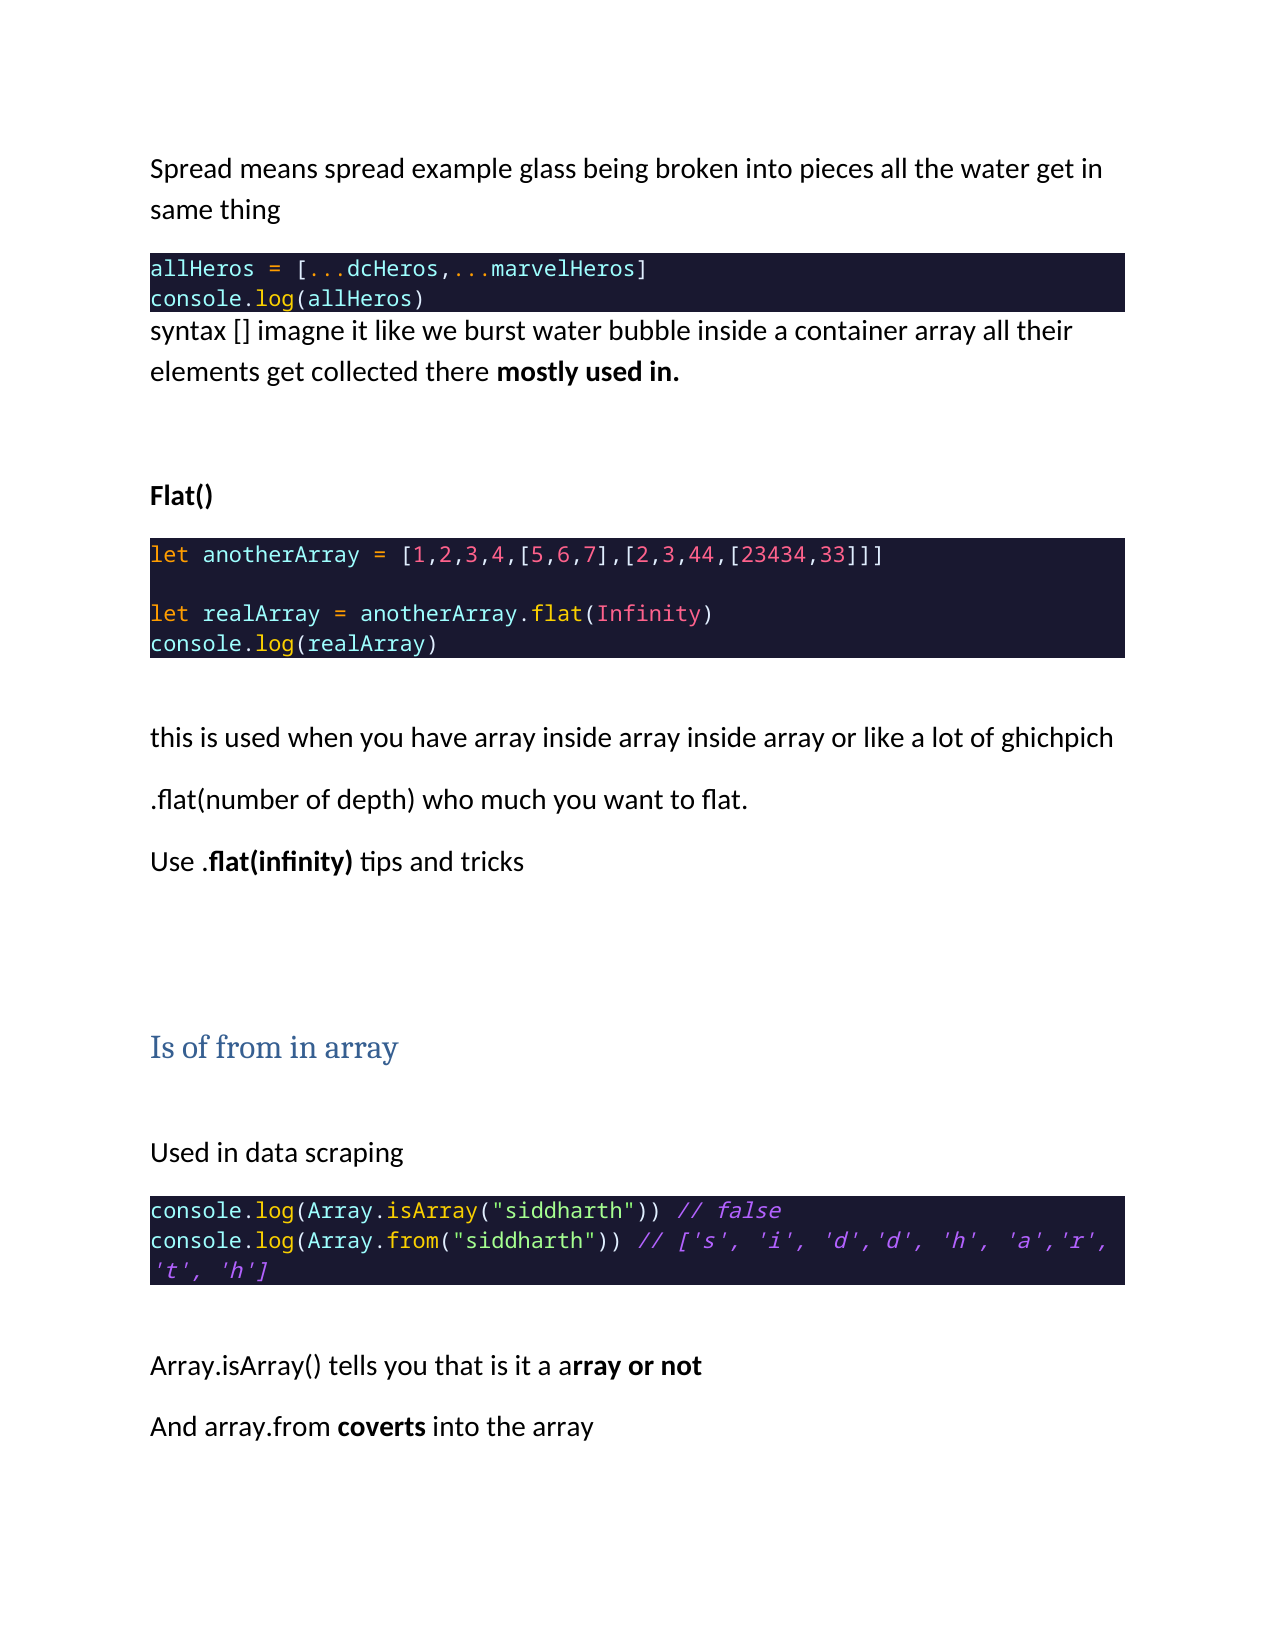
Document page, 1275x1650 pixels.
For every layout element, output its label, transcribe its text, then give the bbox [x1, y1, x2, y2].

text Spread means spread example glass being broken into pieces all the water get in same thing [150, 150, 1125, 227]
text syntax [] imagne it like we burst water bubble inside a container array all their elements get collected there mostly used in. [150, 312, 1125, 389]
text let realArray = anotherArray.flat(Infinity) [150, 598, 1125, 628]
text this is used when you have array inside array inside array or like a lot of ghichpich [150, 719, 1125, 755]
text Flat() [150, 477, 1125, 512]
text console.log(Array.isArray("siddharth")) // false [150, 1196, 1125, 1225]
text console.log(Array.from("siddharth")) // ['s', 'i', 'd','d', 'h', 'a','r', 't', 'h'] [150, 1225, 1125, 1285]
text And array.from coverts into the array [150, 1408, 1125, 1444]
subtitle Is of from in array [150, 1028, 1125, 1067]
text console.log(realArray) [150, 628, 1125, 658]
text let anotherArray = [1,2,3,4,[5,6,7],[2,3,44,[23434,33]]] [150, 538, 1125, 568]
text Array.isArray() tells you that is it a array or not [150, 1347, 1125, 1382]
text Used in data scraping [150, 1134, 1125, 1169]
text .flat(number of depth) who much you want to flat. [150, 781, 1125, 817]
text Use .flat(infinity) tips and tricks [150, 843, 1125, 879]
text console.log(allHeros) [150, 282, 1125, 312]
text allHeros = [...dcHeros,...marvelHeros] [150, 253, 1125, 282]
